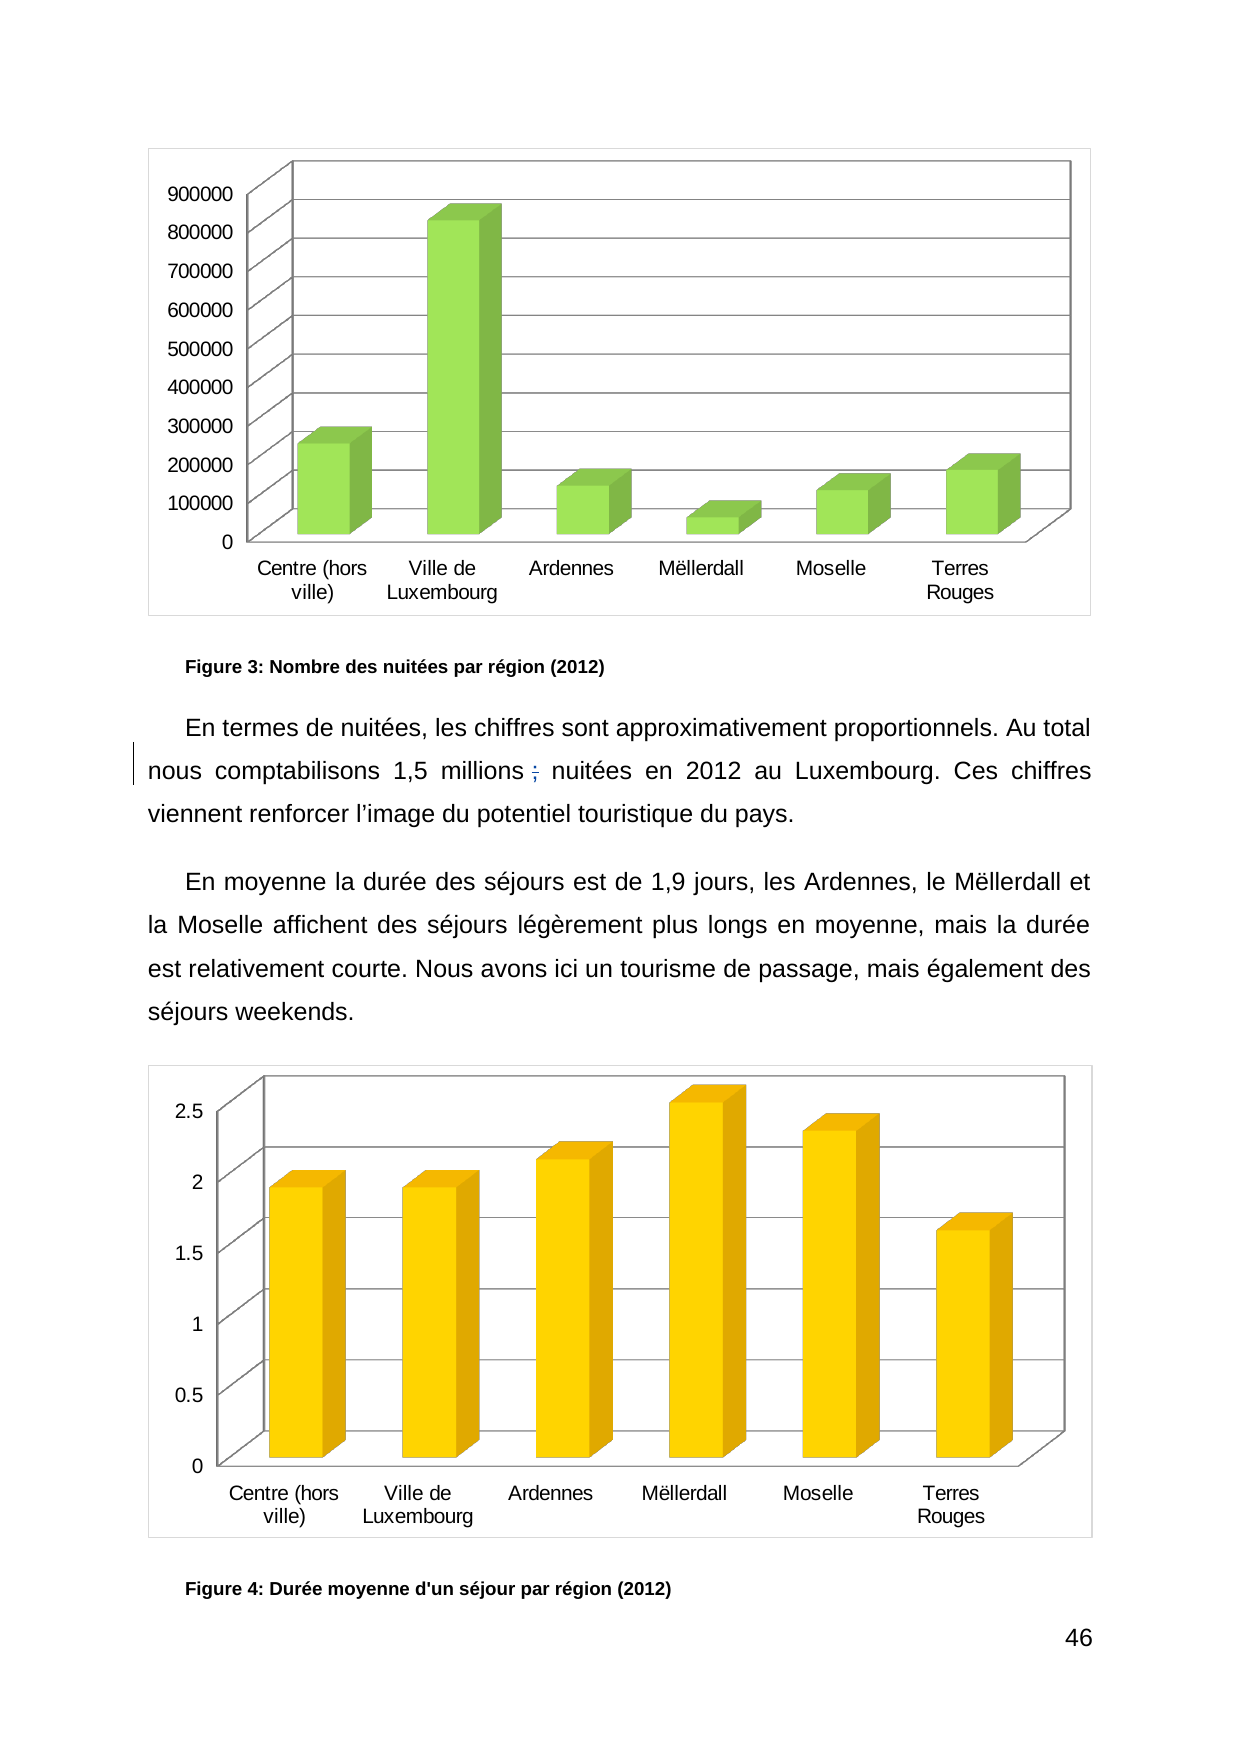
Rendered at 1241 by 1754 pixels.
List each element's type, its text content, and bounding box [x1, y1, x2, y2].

text Figure 3: Nombre des nuitées par région (2012) [148, 656, 1093, 677]
text En moyenne la durée des séjours est de 1,9 jours, les Ardennes, le Mëllerdall et la Moselle affichent des séjours légèrement plus longs en moyenne, mais la durée est relativement courte. Nous avons ici un tourisme de passage, mais également des séjours weekends. [148, 867, 1093, 1026]
text Figure 4: Durée moyenne d'un séjour par région (2012) [148, 1578, 1093, 1599]
text En termes de nuitées, les chiffres sont approximativement proportionnels. Au total nous comptabilisons 1,5 millions nuitées en 2012 au Luxembourg. Ces chiffres viennent renforcer l’image du potentiel touristique du pays. [148, 713, 1093, 828]
